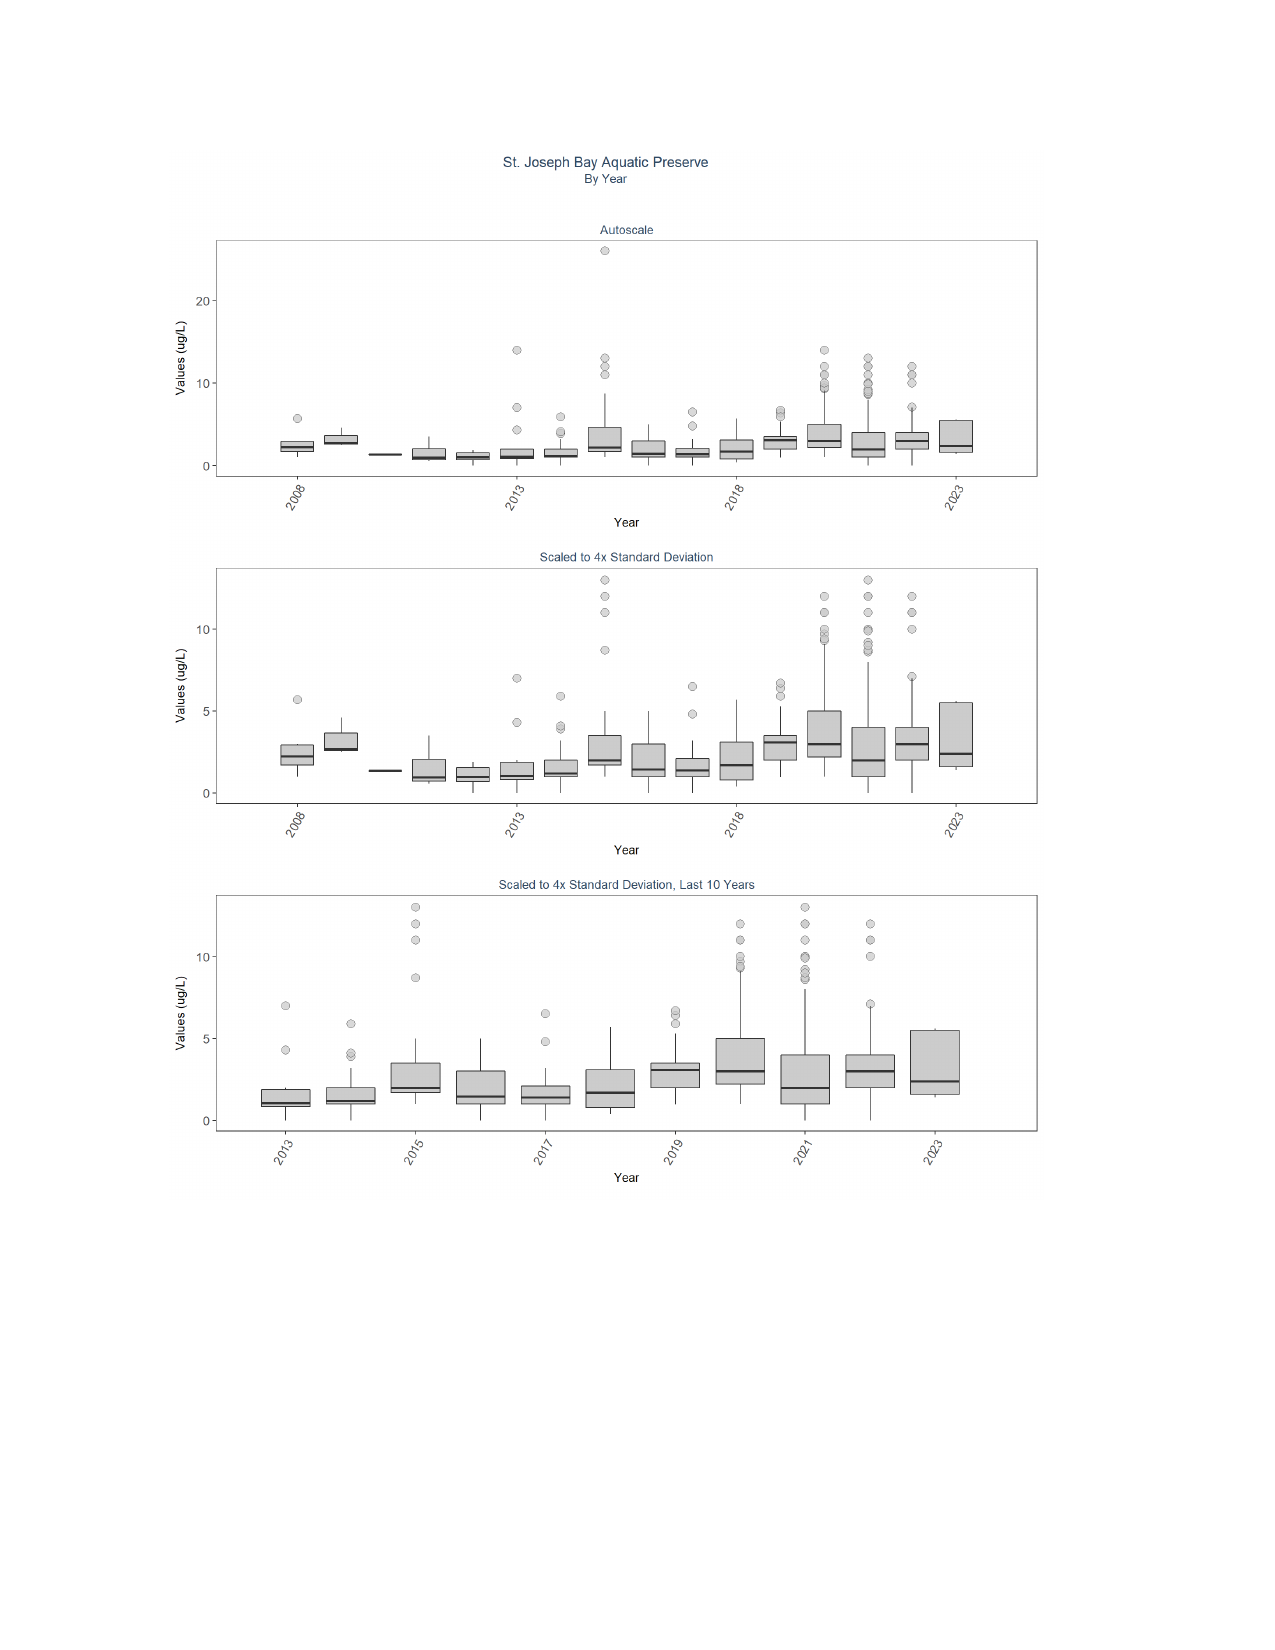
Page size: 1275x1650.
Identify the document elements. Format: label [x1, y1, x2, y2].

picture [168, 150, 1044, 1200]
